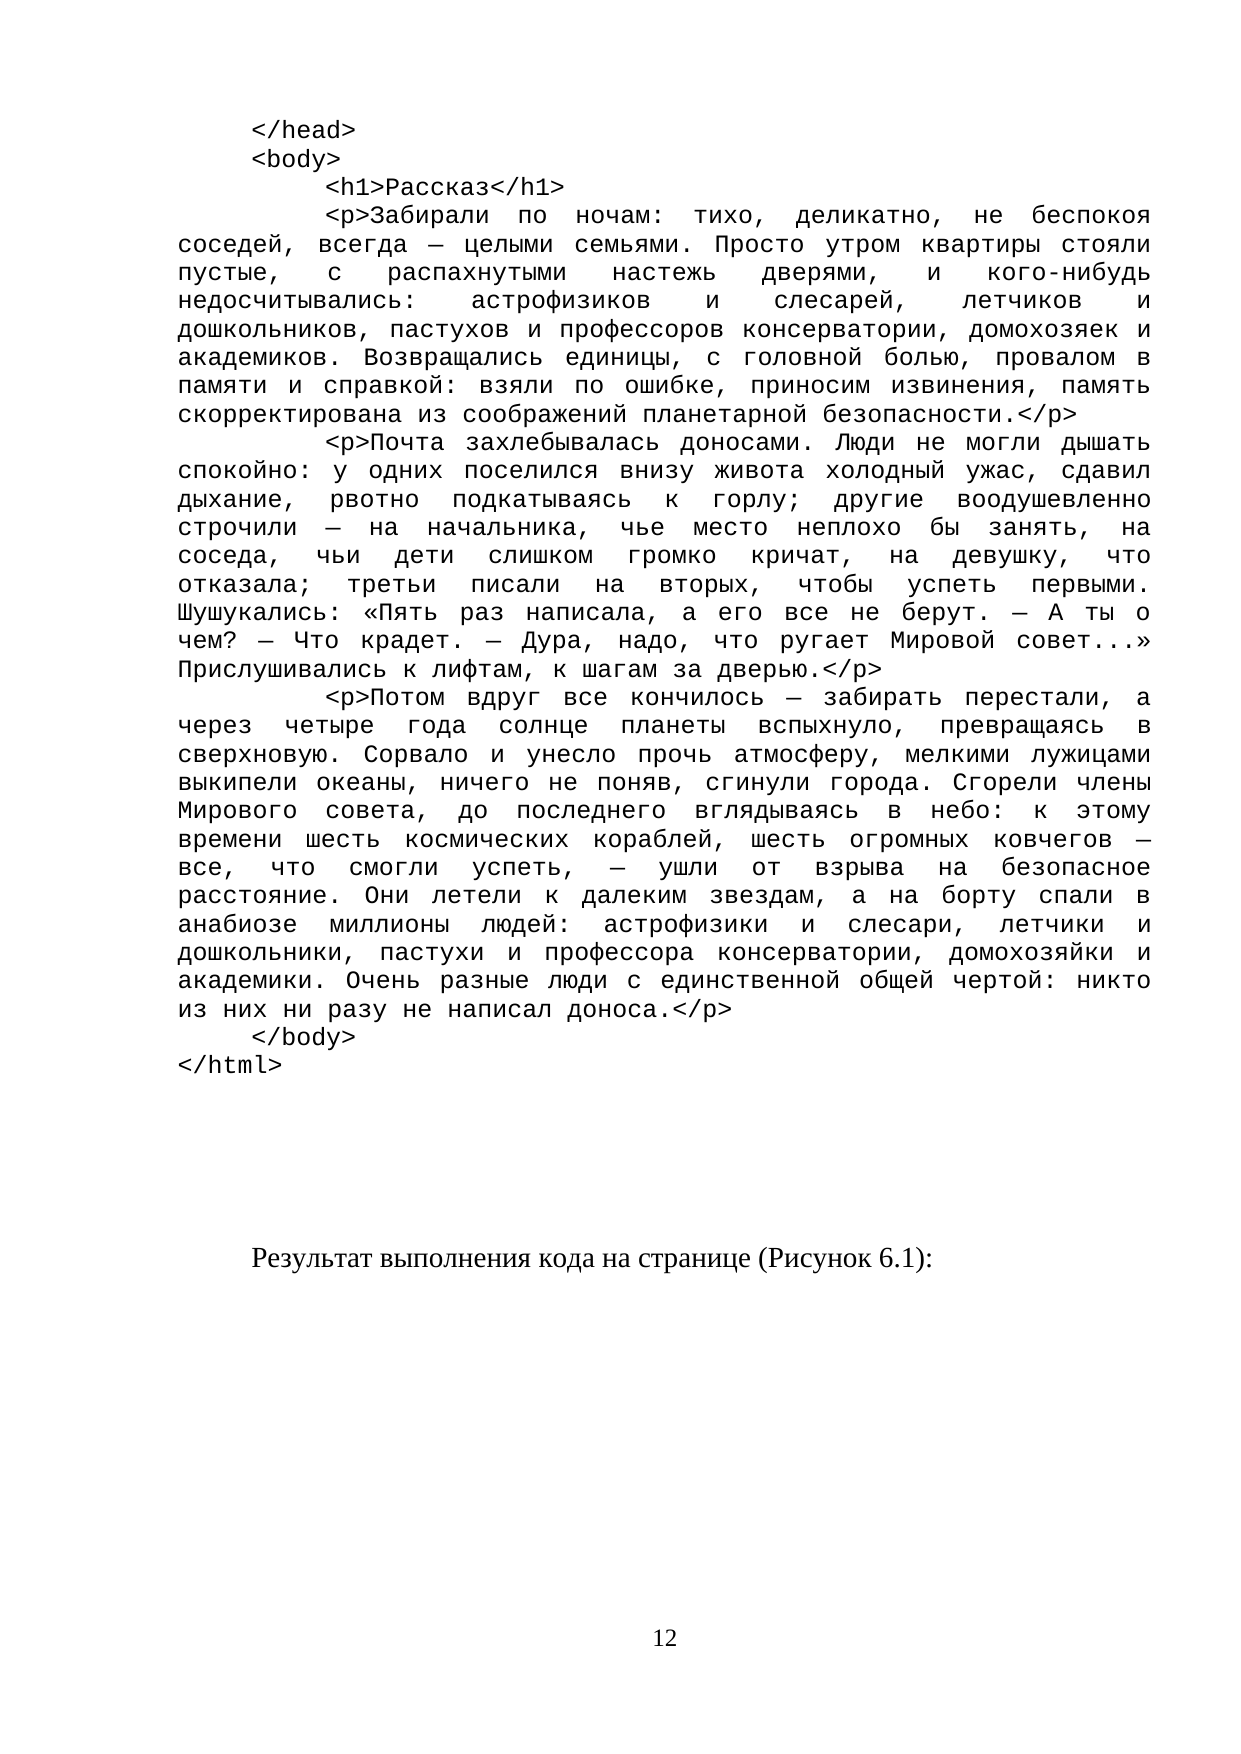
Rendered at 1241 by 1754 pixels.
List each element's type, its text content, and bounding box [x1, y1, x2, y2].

text </html> [177, 1053, 1152, 1081]
text </body> [177, 1025, 1152, 1053]
text <p>Потом вдруг все кончилось — забирать перестали, а через четыре года солнце планеты вспыхнуло, превращаясь в сверхновую. Сорвало и унесло прочь атмосферу, мелкими лужицами выкипели океаны, ничего не поняв, сгинули города. Сгорели члены Мирового совета, до последнего вглядываясь в небо: к этому времени шесть космических кораблей, шесть огромных ковчегов — все, что смогли успеть, — ушли от взрыва на безопасное расстояние. Они летели к далеким звездам, а на борту спали в анабиозе миллионы людей: астрофизики и слесари, летчики и дошкольники, пастухи и профессора консерватории, домохозяйки и академики. Очень разные люди с единственной общей чертой: никто из них ни разу не написал доноса.</p> [177, 685, 1152, 1025]
text </head> [177, 118, 1152, 146]
list Результат выполнения кода на странице (Рисунок 6.1): [177, 1240, 1152, 1273]
text <p>Забирали по ночам: тихо, деликатно, не беспокоя соседей, всегда — целыми семьями. Просто утром квартиры стояли пустые, с распахнутыми настежь дверями, и кого-нибудь недосчитывались: астрофизиков и слесарей, летчиков и дошкольников, пастухов и профессоров консерватории, домохозяек и академиков. Возвращались единицы, с головной болью, провалом в памяти и справкой: взяли по ошибке, приносим извинения, память скорректирована из соображений планетарной безопасности.</p> [177, 203, 1152, 430]
text <body> [177, 146, 1152, 175]
text <p>Почта захлебывалась доносами. Люди не могли дышать спокойно: у одних поселился внизу живота холодный ужас, сдавил дыхание, рвотно подкатываясь к горлу; другие воодушевленно строчили — на начальника, чье место неплохо бы занять, на соседа, чьи дети слишком громко кричат, на девушку, что отказала; третьи писали на вторых, чтобы успеть первыми. Шушукались: «Пять раз написала, а его все не берут. — А ты о чем? — Что крадет. — Дура, надо, что ругает Мировой совет...» Прислушивались к лифтам, к шагам за дверью.</p> [177, 430, 1152, 685]
text <h1>Рассказ</h1> [177, 175, 1152, 203]
